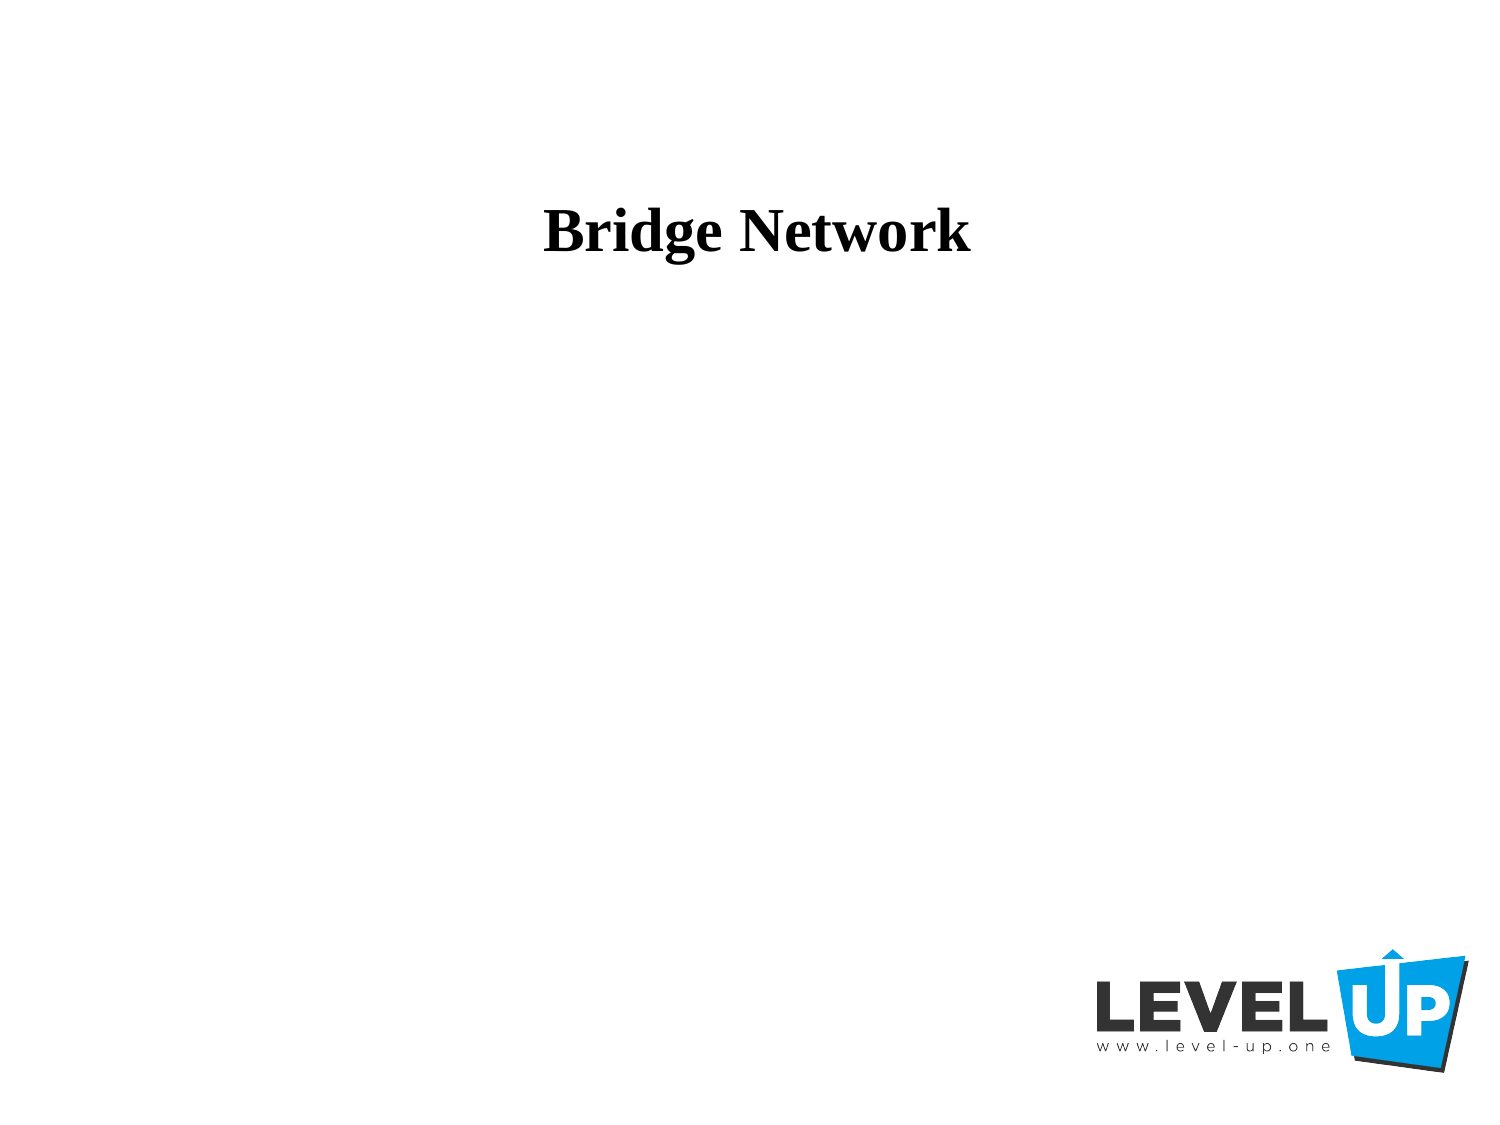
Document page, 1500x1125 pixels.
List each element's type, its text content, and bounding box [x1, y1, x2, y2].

text Bridge Network [126, 193, 1388, 265]
picture [1097, 949, 1469, 1073]
